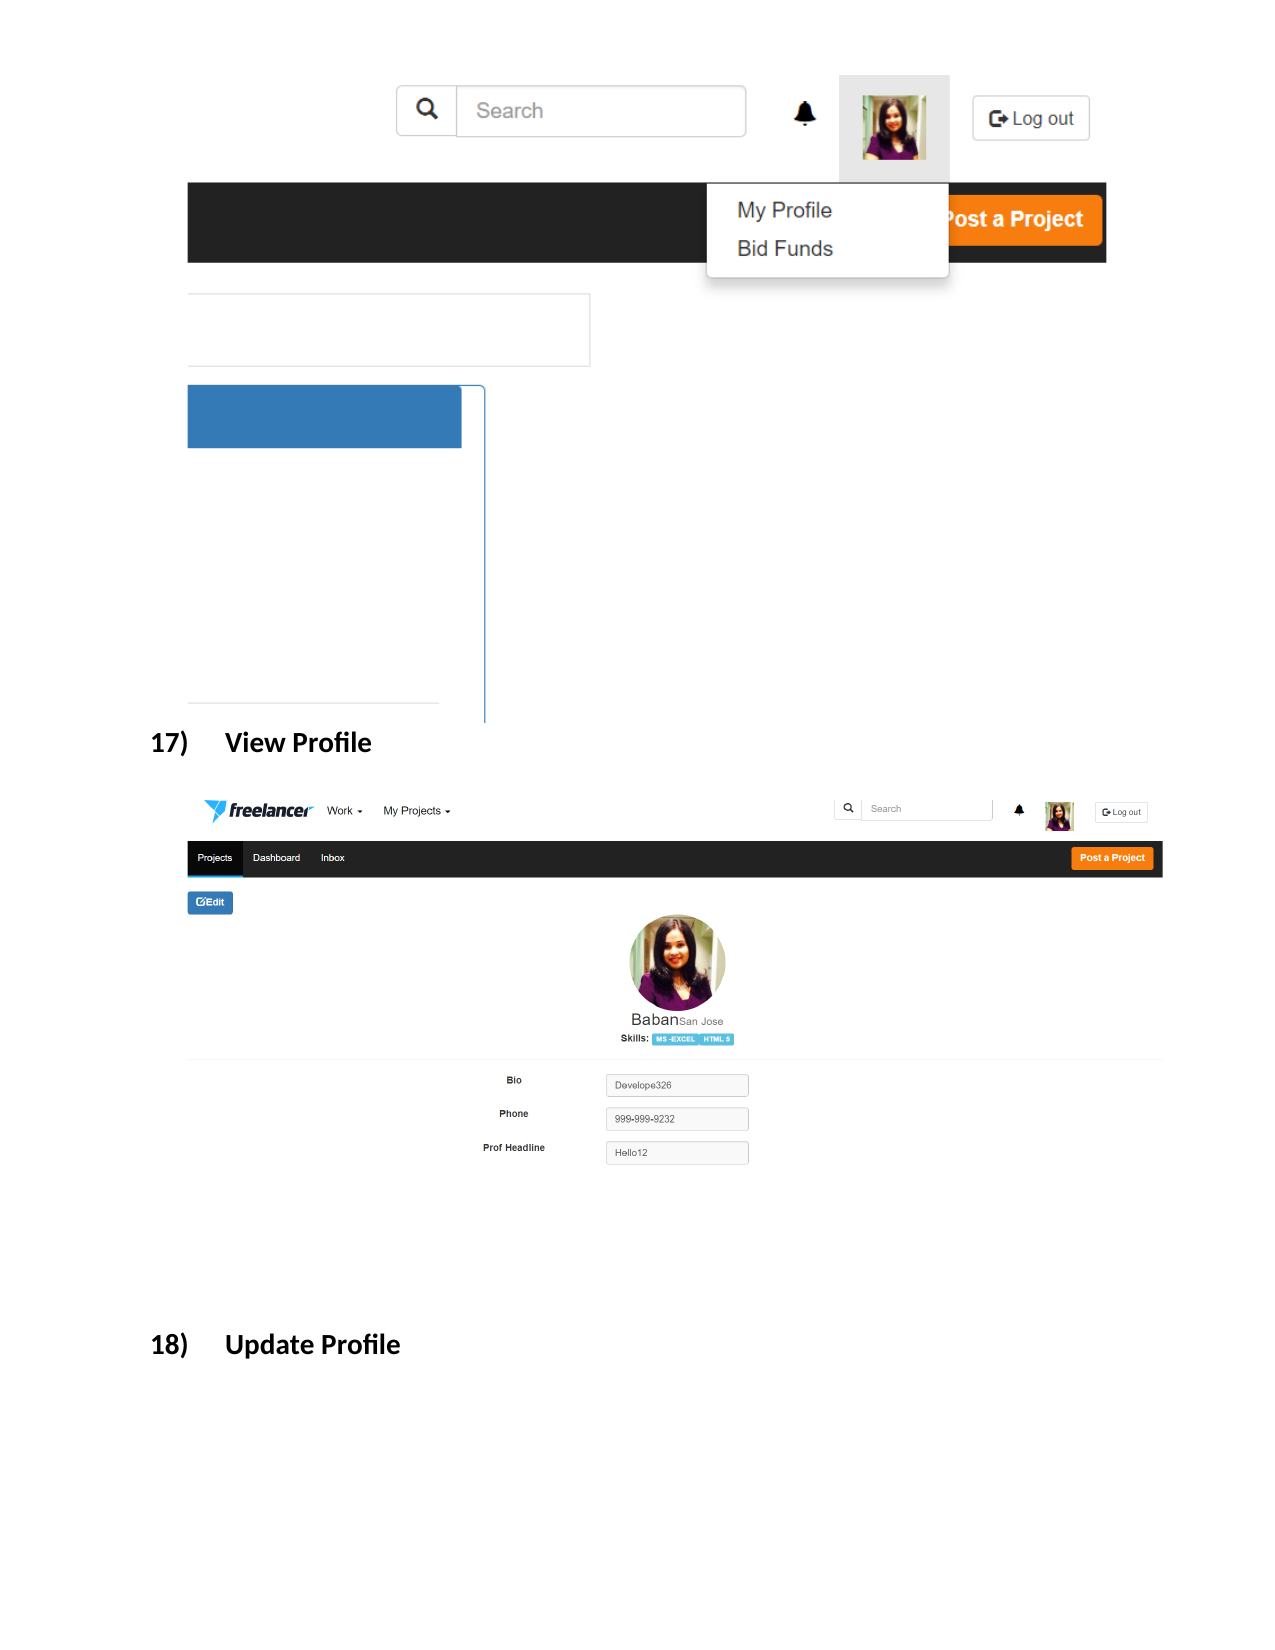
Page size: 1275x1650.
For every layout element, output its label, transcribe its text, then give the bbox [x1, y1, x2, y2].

list View Profile [150, 724, 1200, 760]
picture [187, 75, 1107, 723]
list Update Profile [150, 1326, 1200, 1361]
picture [187, 800, 1163, 1211]
